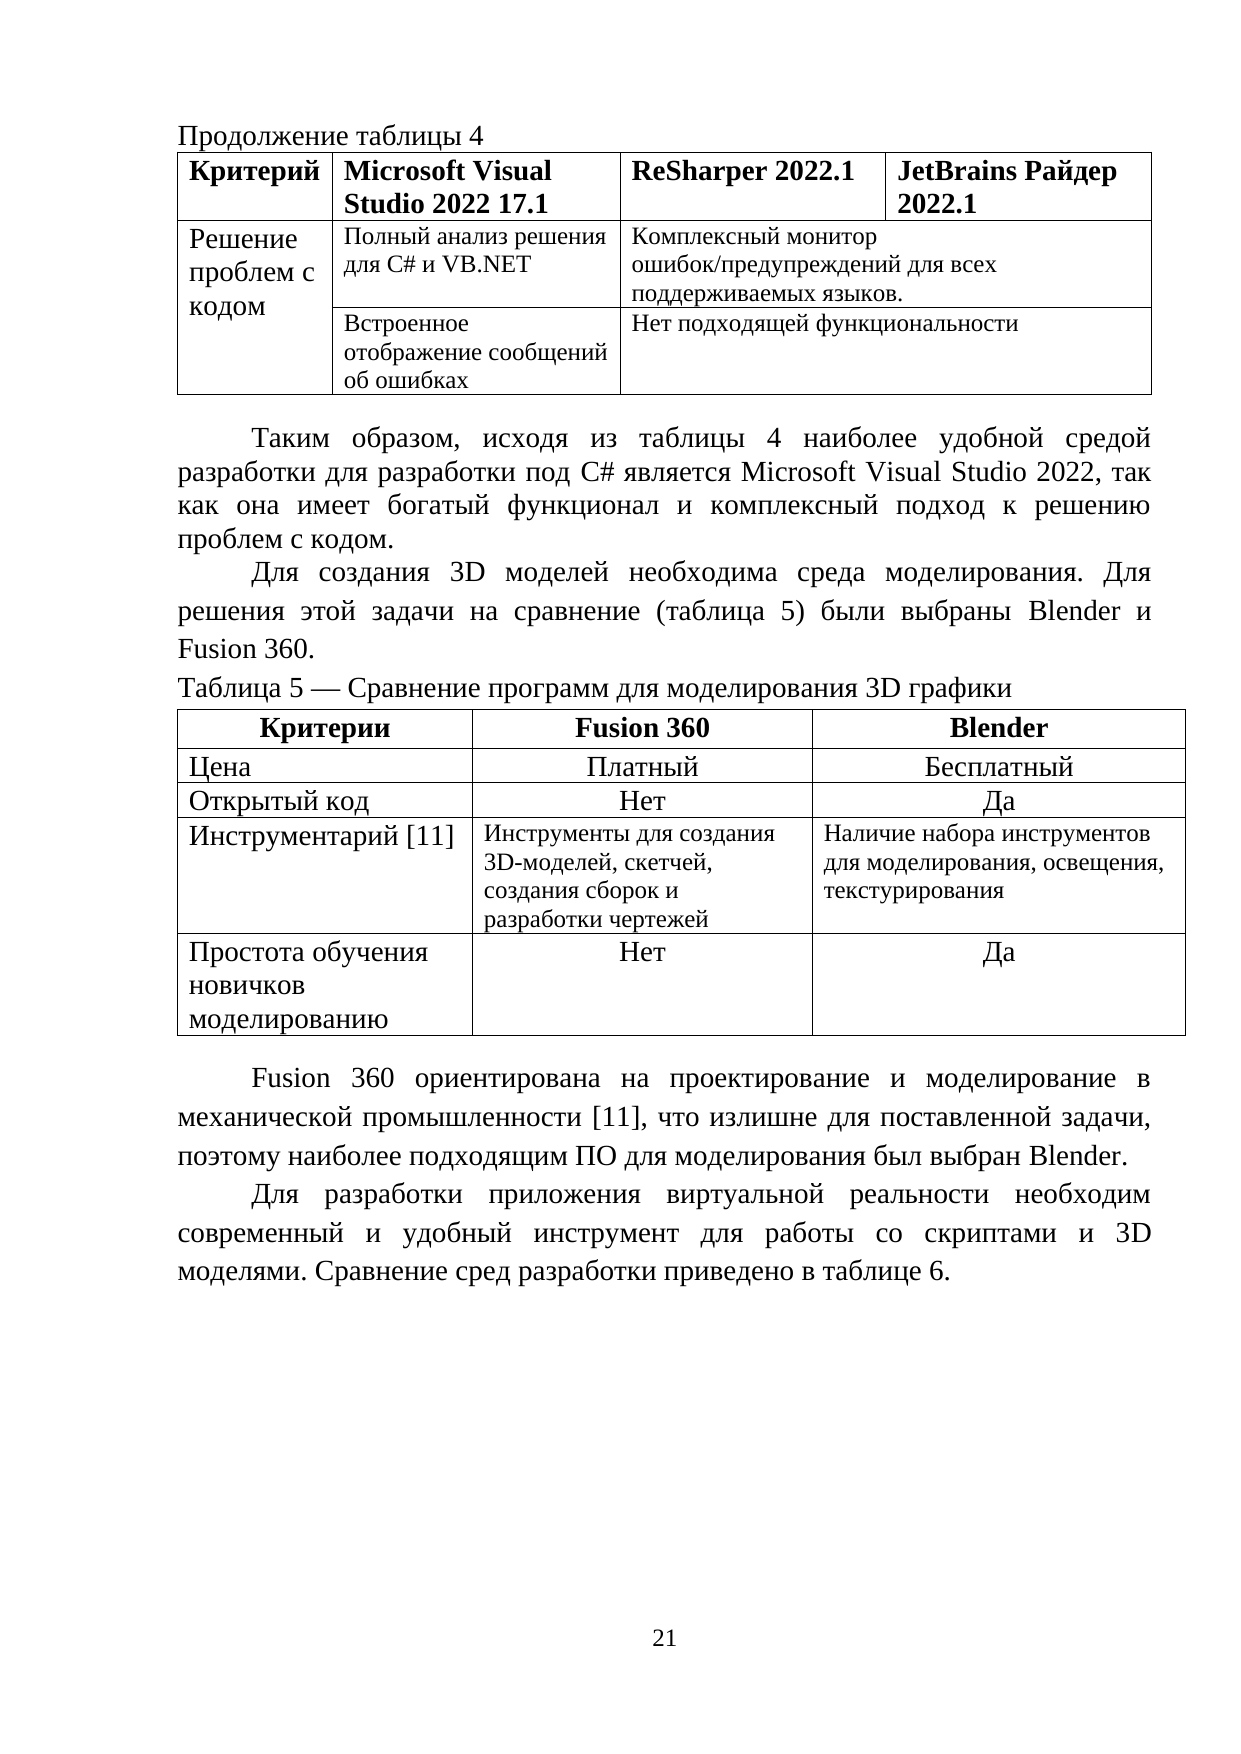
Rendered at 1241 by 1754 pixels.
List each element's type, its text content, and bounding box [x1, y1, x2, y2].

table_cell Бесплатный [813, 749, 1185, 782]
table_cell Решение проблем с кодом [178, 221, 332, 394]
table_header Fusion 360 [473, 710, 812, 748]
table_cell Полный анализ решения для C# и VB.NET [333, 221, 620, 307]
text Таким образом, исходя из таблицы 4 наиболее удобной средой разработки для разработки под C# является Microsoft Visual Studio 2022, так как она имеет богатый функционал и комплексный подход к решению проблем с кодом. [177, 420, 1152, 554]
table_header Blender [813, 710, 1185, 748]
table_cell Цена [178, 749, 472, 782]
table_cell Платный [473, 749, 812, 782]
table_cell Да [813, 934, 1185, 1034]
table_cell Простота обучения новичков моделированию [178, 934, 472, 1034]
table_cell Да [813, 783, 1185, 817]
table_cell Нет [473, 783, 812, 817]
table_header JetBrains Райдер 2022.1 [886, 153, 1151, 220]
table_cell Нет [473, 934, 812, 1034]
text Fusion 360 ориентирована на проектирование и моделирование в механической промышленности [11], что излишне для поставленной задачи, поэтому наиболее подходящим ПО для моделирования был выбран Blender. [177, 1061, 1152, 1171]
text Для создания 3D моделей необходима среда моделирования. Для решения этой задачи на сравнение (таблица 5) были выбраны Blender и Fusion 360. [177, 554, 1152, 665]
text Для разработки приложения виртуальной реальности необходим современный и удобный инструмент для работы со скриптами и 3D моделями. Сравнение сред разработки приведено в таблице 6. [177, 1176, 1152, 1287]
table_cell Наличие набора инструментов для моделирования, освещения, текстурирования [813, 818, 1185, 933]
table_header ReSharper 2022.1 [621, 153, 885, 220]
table_cell Инструменты для создания 3D-моделей, скетчей, создания сборок и разработки чертежей [473, 818, 812, 933]
table_header Microsoft Visual Studio 2022 17.1 [333, 153, 620, 220]
table_cell Инструментарий [11] [178, 818, 472, 933]
table_cell Нет подходящей функциональности [621, 308, 1151, 394]
table_header Критерий [178, 153, 332, 220]
text Продолжение таблицы 4 [177, 118, 1152, 152]
table_cell Комплексный монитор ошибок/предупреждений для всех поддерживаемых языков. [621, 221, 1151, 307]
text Таблица 5 — Сравнение программ для моделирования 3D графики [177, 670, 1152, 704]
table_cell Встроенное отображение сообщений об ошибках [333, 308, 620, 394]
table_cell Открытый код [178, 783, 472, 817]
table_header Критерии [178, 710, 472, 748]
